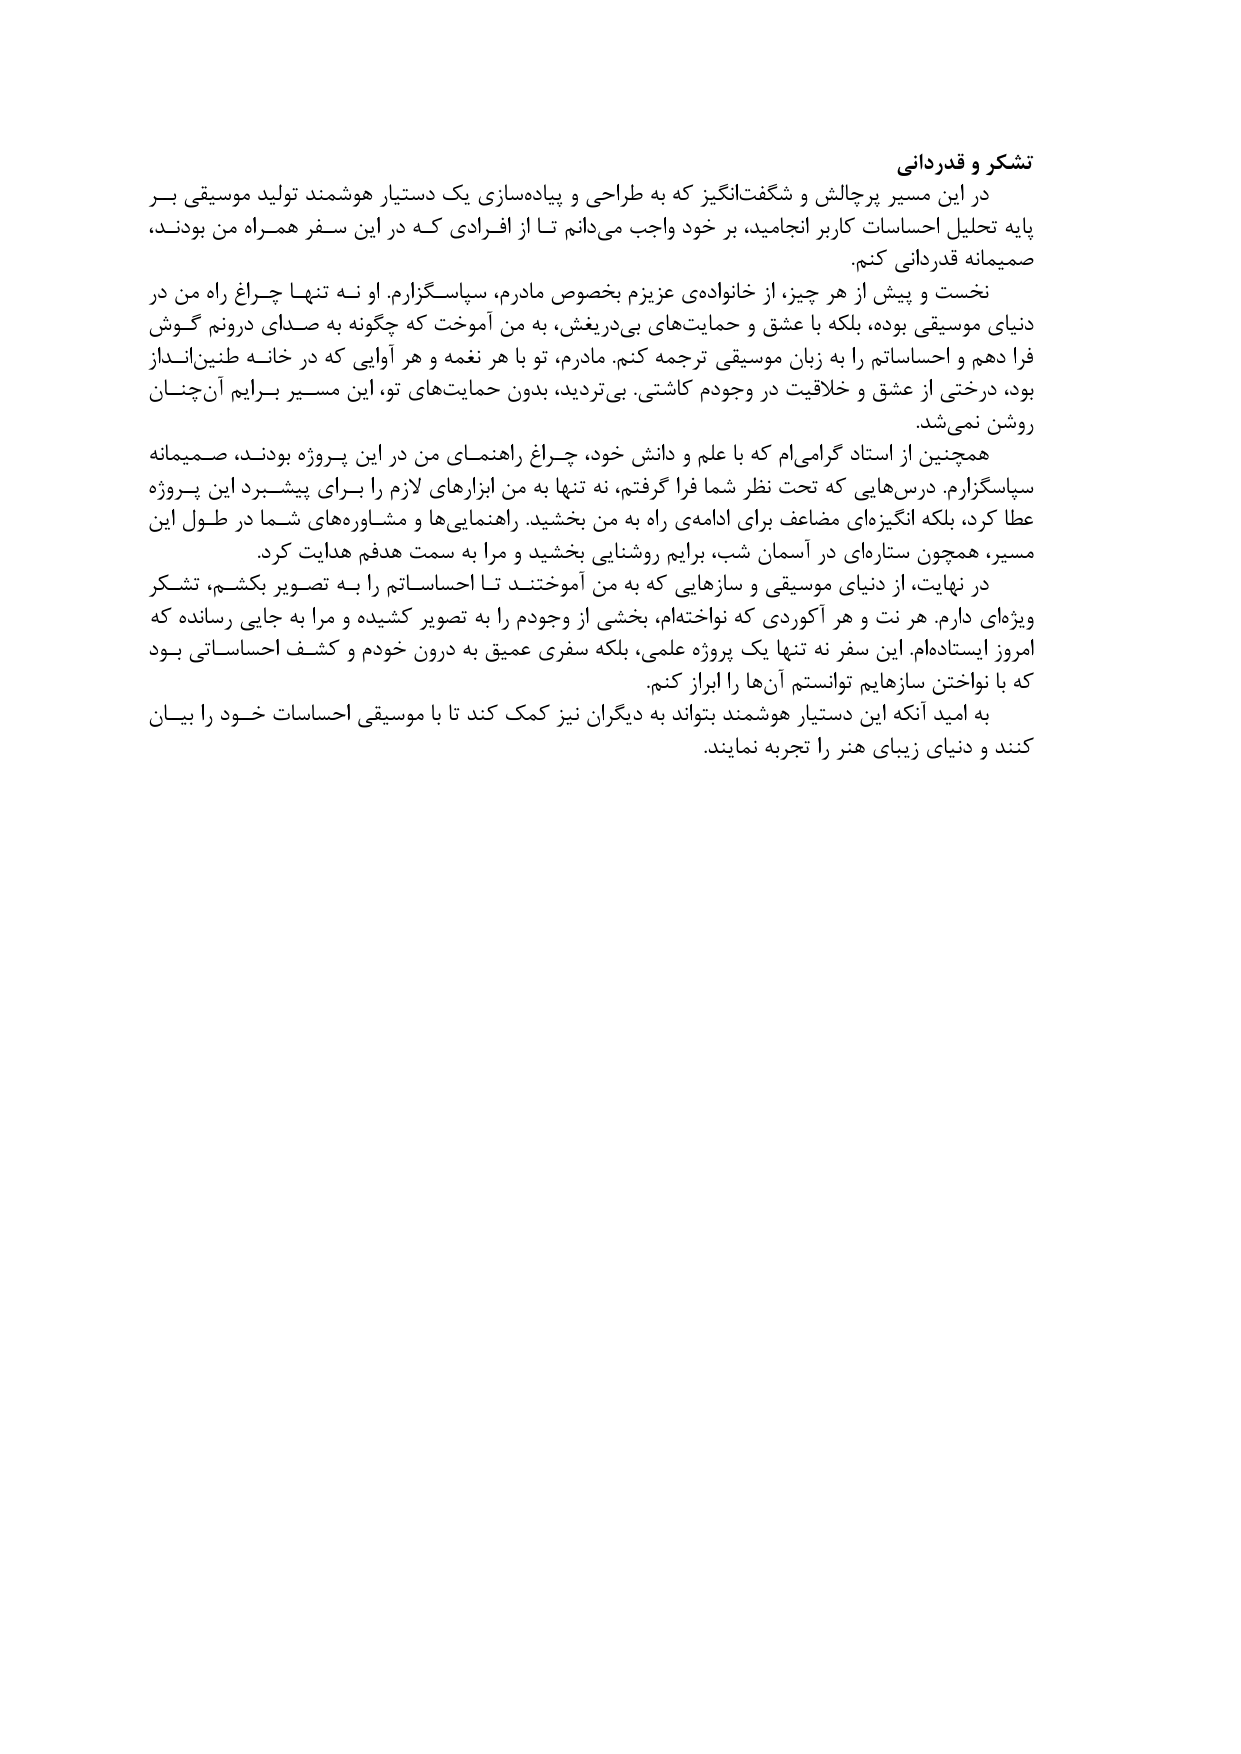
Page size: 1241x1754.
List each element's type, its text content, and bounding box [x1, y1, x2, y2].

text همچنین از استاد گرامی‌ام که با علم و دانش خود، چراغ راهنمای من در این پروژه بودند، صمیمانه سپاسگزارم. درس‌هایی که تحت نظر شما فرا گرفتم، نه تنها به من ابزارهای لازم را برای پیشبرد این پروژه عطا کرد، بلکه انگیزه‌ای مضاعف برای ادامه‌ی راه به من بخشید. راهنمایی‌ها و مشاوره‌های شما در طول این مسیر، همچون ستاره‌ای در آسمان شب، برایم روشنایی بخشید و مرا به سمت هدفم هدایت کرد. [148, 443, 1033, 567]
text به امید آنکه این دستیار هوشمند بتواند به دیگران نیز کمک کند تا با موسیقی احساسات خود را بیان کنند و دنیای زیبای هنر را تجربه نمایند. [148, 703, 1033, 762]
text در این مسیر پرچالش و شگفت‌انگیز که به طراحی و پیاده‌سازی یک دستیار هوشمند تولید موسیقی بر پایه تحلیل احساسات کاربر انجامید، بر خود واجب می‌دانم تا از افرادی که در این سفر همراه من بودند، صمیمانه قدردانی کنم. [148, 183, 1033, 275]
text تشکر و قدرداني [148, 153, 1033, 178]
text نخست و پیش از هر چیز، از خانواده‌ی عزیزم بخصوص مادرم، سپاسگزارم. او نه تنها چراغ راه من در دنیای موسیقی بوده، بلکه با عشق و حمایت‌های بی‌دریغش، به من آموخت که چگونه به صدای درونم گوش فرا دهم و احساساتم را به زبان موسیقی ترجمه کنم. مادرم، تو با هر نغمه و هر آوایی که در خانه طنین‌انداز بود، درختی از عشق و خلاقیت در وجودم کاشتی. بی‌تردید، بدون حمایت‌های تو، این مسیر برایم آن‌چنان روشن نمی‌شد. [148, 280, 1033, 437]
text در نهایت، از دنیای موسیقی و سازهایی که به من آموختند تا احساساتم را به تصویر بکشم، تشکر ویژه‌ای دارم. هر نت و هر آکوردی که نواخته‌ام، بخشی از وجودم را به تصویر کشیده و مرا به جایی رسانده که امروز ایستاده‌ام. این سفر نه تنها یک پروژه علمی، بلکه سفری عمیق به درون خودم و کشف احساساتی بود که با نواختن سازهایم توانستم آن‌ها را ابراز کنم. [148, 573, 1033, 697]
